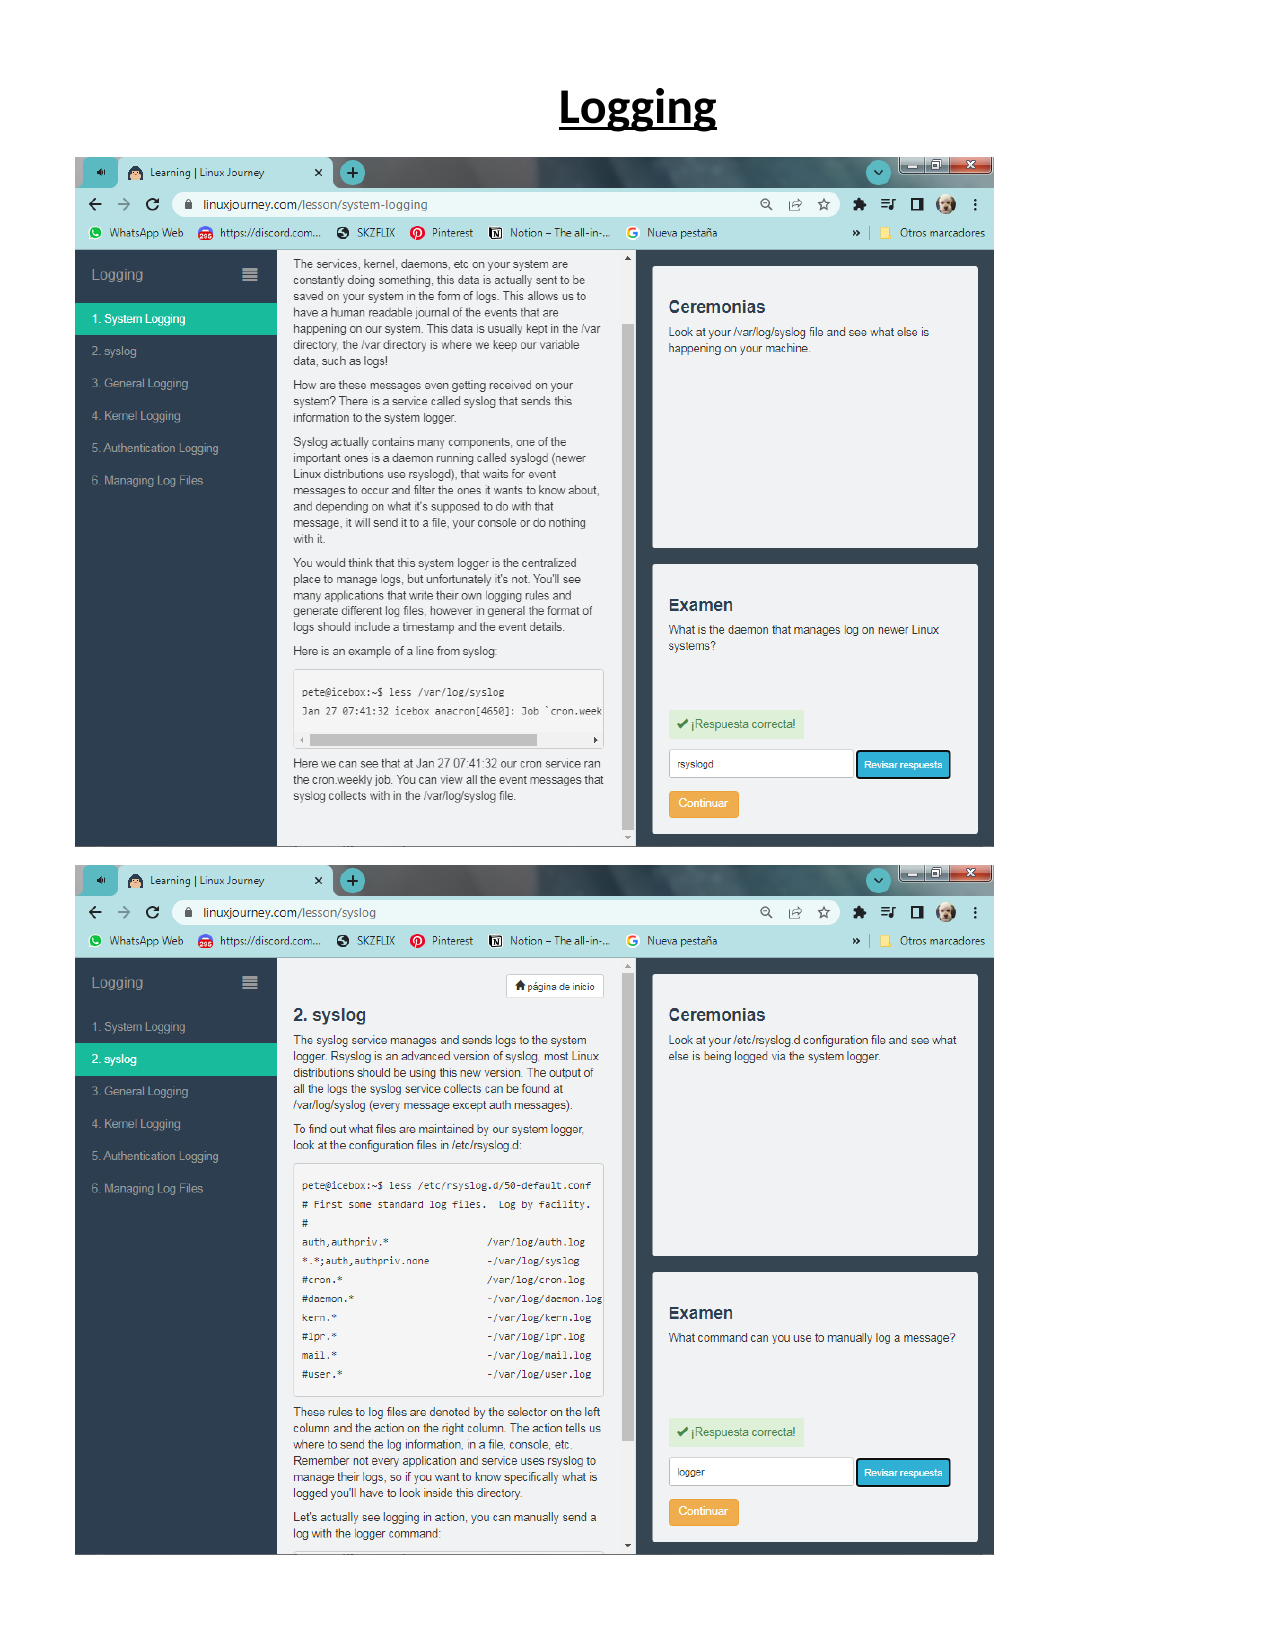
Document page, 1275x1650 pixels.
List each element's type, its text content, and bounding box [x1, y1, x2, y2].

text Logging [75, 75, 1200, 136]
picture [75, 865, 994, 1555]
picture [75, 157, 994, 847]
